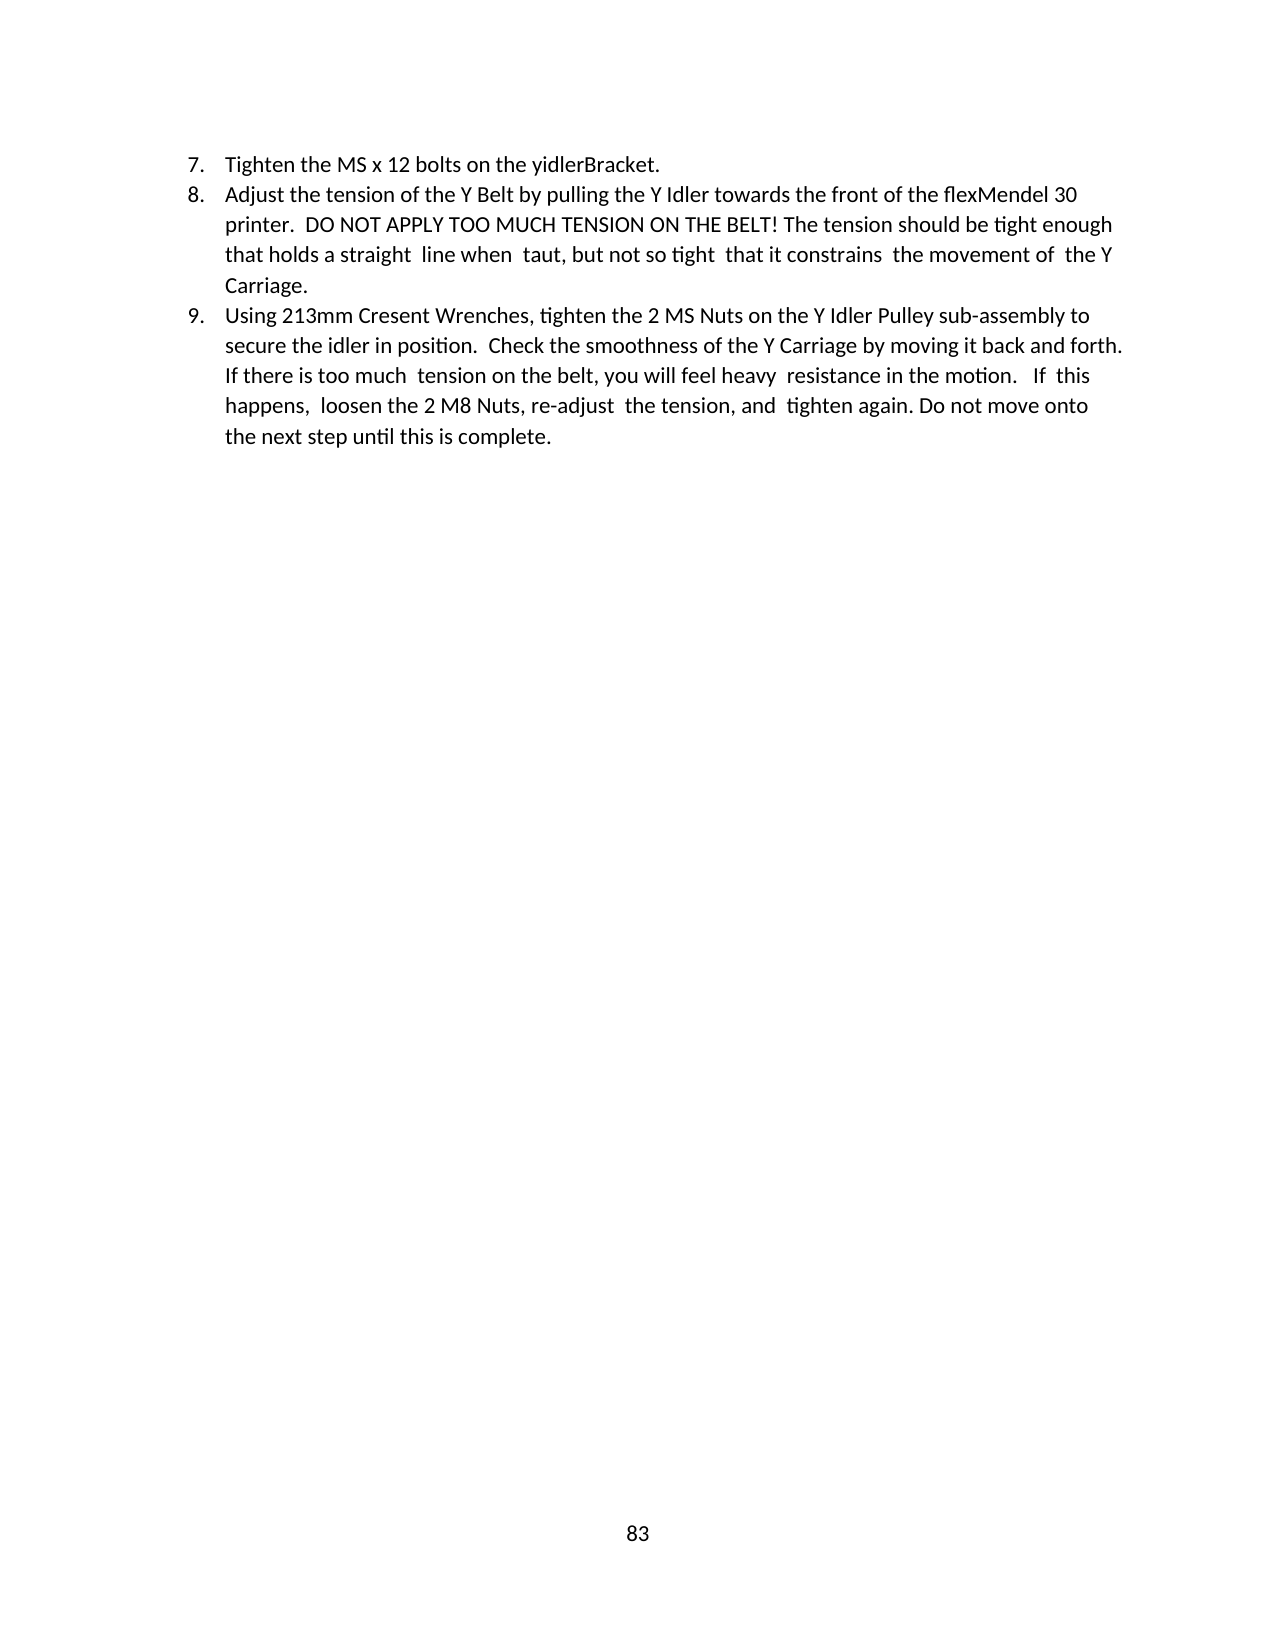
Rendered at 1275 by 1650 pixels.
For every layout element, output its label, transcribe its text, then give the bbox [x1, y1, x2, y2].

list Adjust the tension of the Y Belt by pulling the Y Idler towards the front of the flexMendel 30 printer. DO NOT APPLY TOO MUCH TENSION ON THE BELT! The tension should be tight enough that holds a straight line when taut, but not so tight that it constrains the movement of the Y Carriage. [187, 180, 1125, 299]
list Tighten the MS x 12 bolts on the yidlerBracket. [187, 150, 1125, 178]
list Using 213mm Cresent Wrenches, tighten the 2 MS Nuts on the Y Idler Pulley sub-assembly to secure the idler in position. Check the smoothness of the Y Carriage by moving it back and forth. If there is too much tension on the belt, you will feel heavy resistance in the motion. If this happens, loosen the 2 M8 Nuts, re-adjust the tension, and tighten again. Do not move onto the next step until this is complete. [187, 301, 1125, 450]
